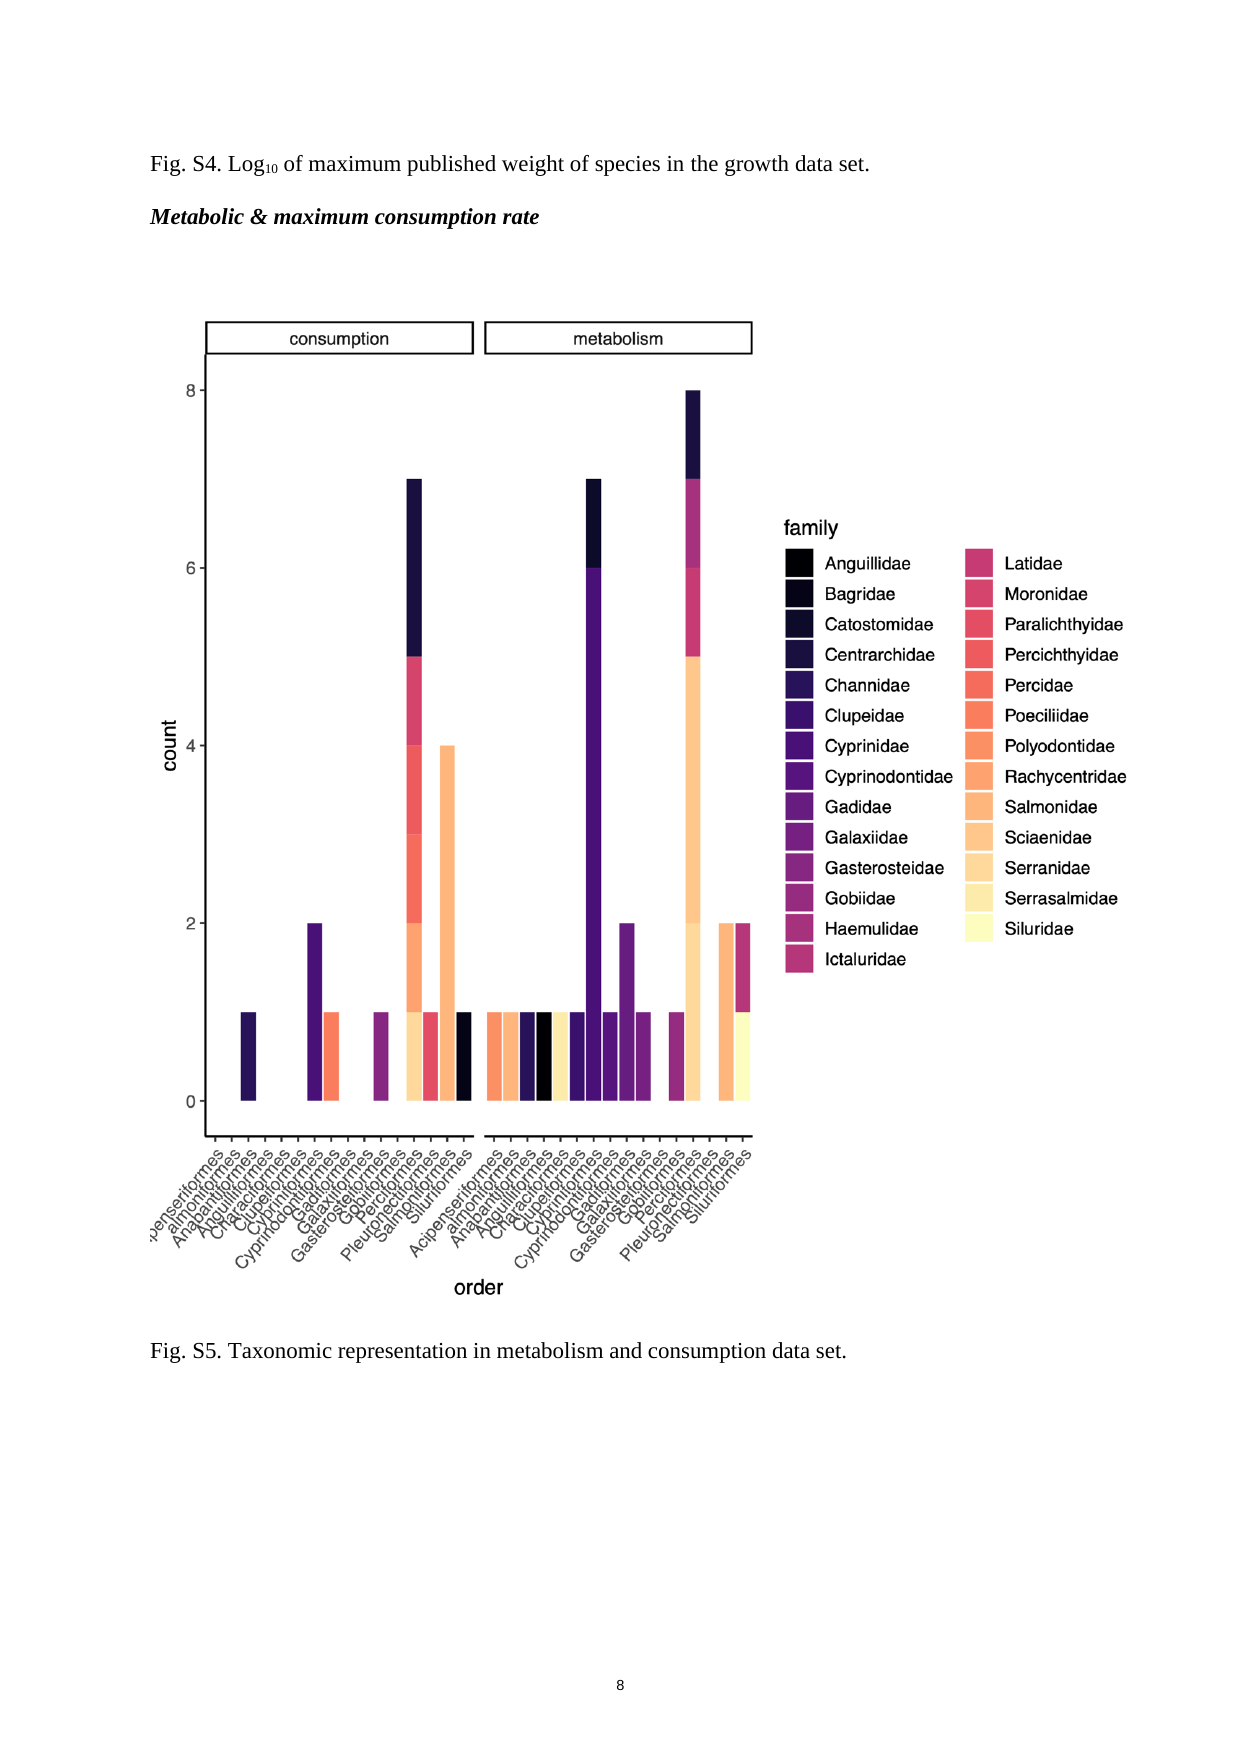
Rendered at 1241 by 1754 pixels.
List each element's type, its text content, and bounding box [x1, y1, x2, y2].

picture [150, 312, 1146, 1309]
text Fig. S4. Log10 of maximum published weight of species in the growth data set. [150, 150, 1090, 176]
text Fig. S5. Taxonomic representation in metabolism and consumption data set. [150, 1337, 1090, 1364]
subtitle Metabolic & maximum consumption rate [150, 203, 1090, 229]
